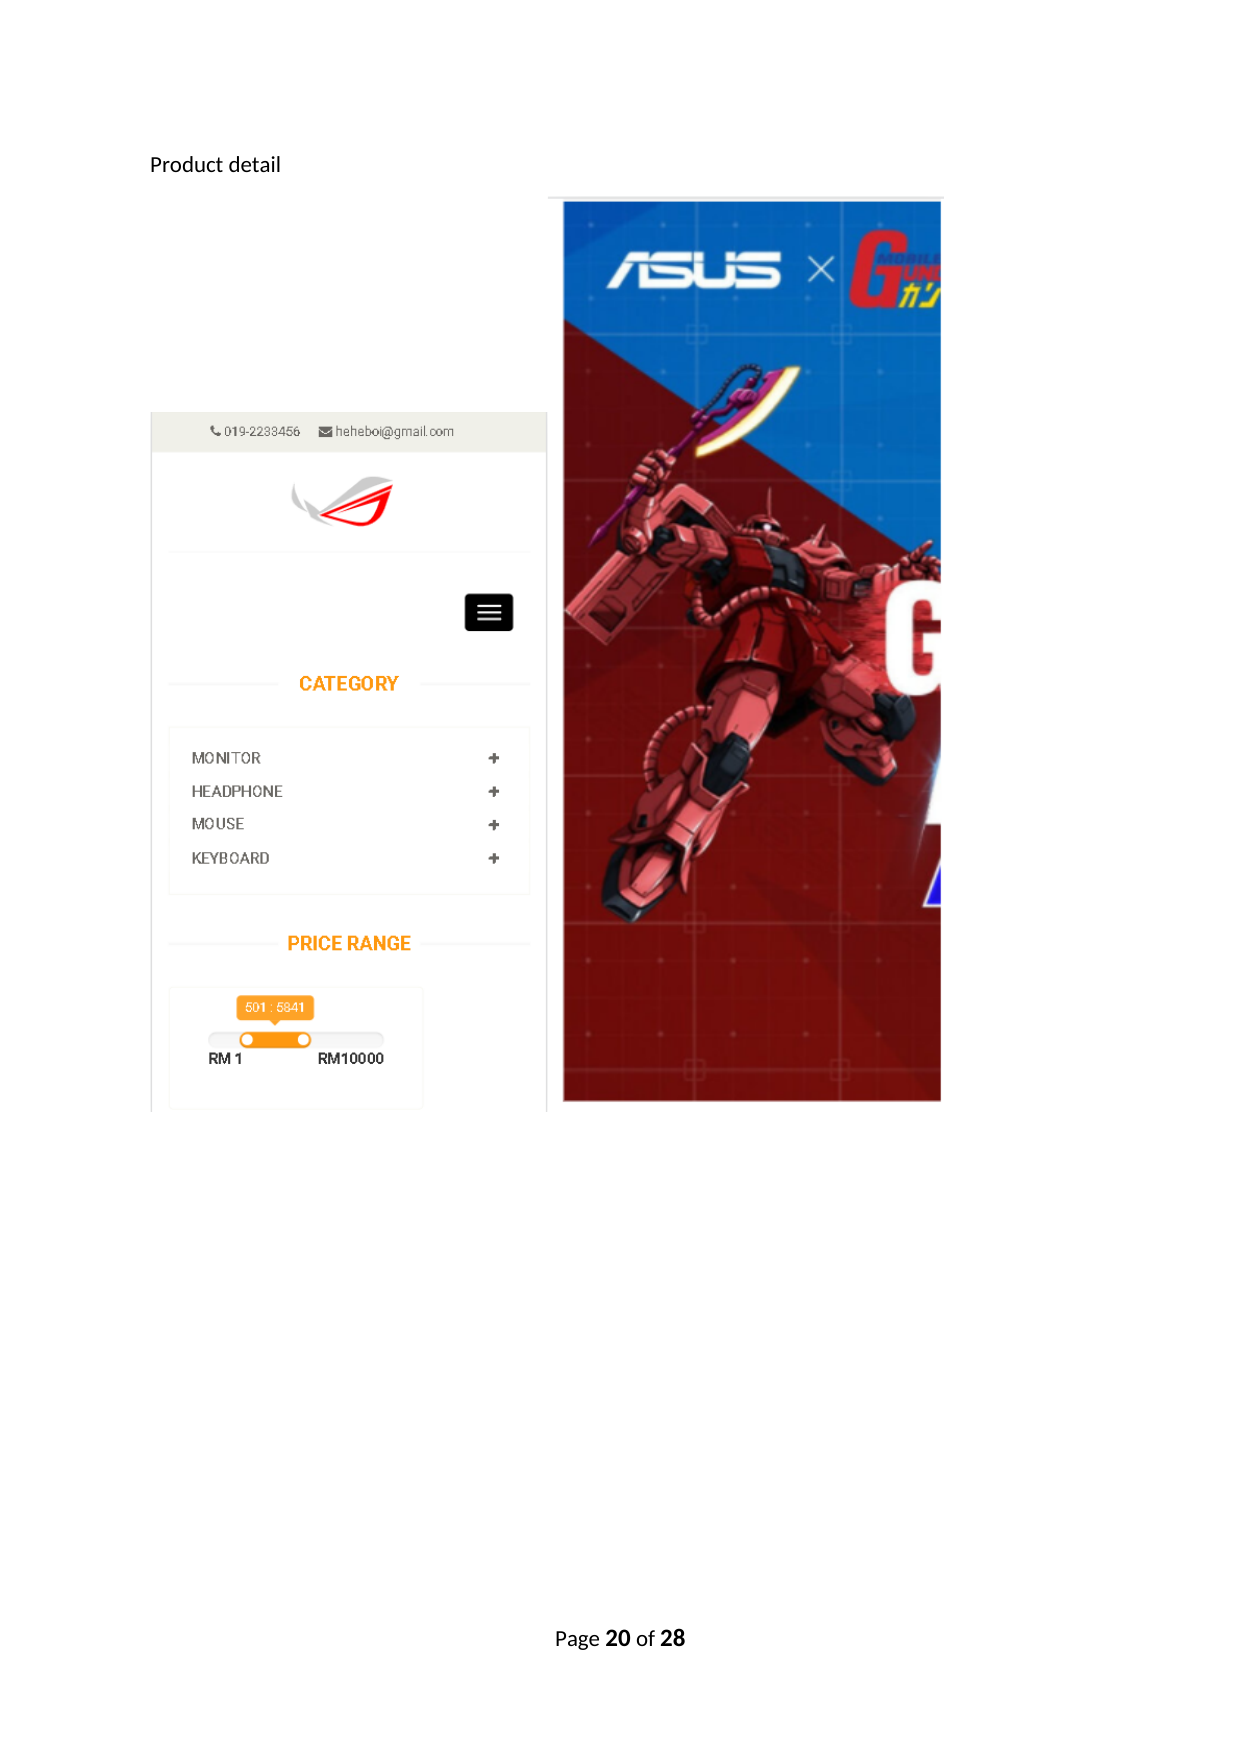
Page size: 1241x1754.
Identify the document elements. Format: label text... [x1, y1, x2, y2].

text Product detail [150, 150, 1090, 178]
